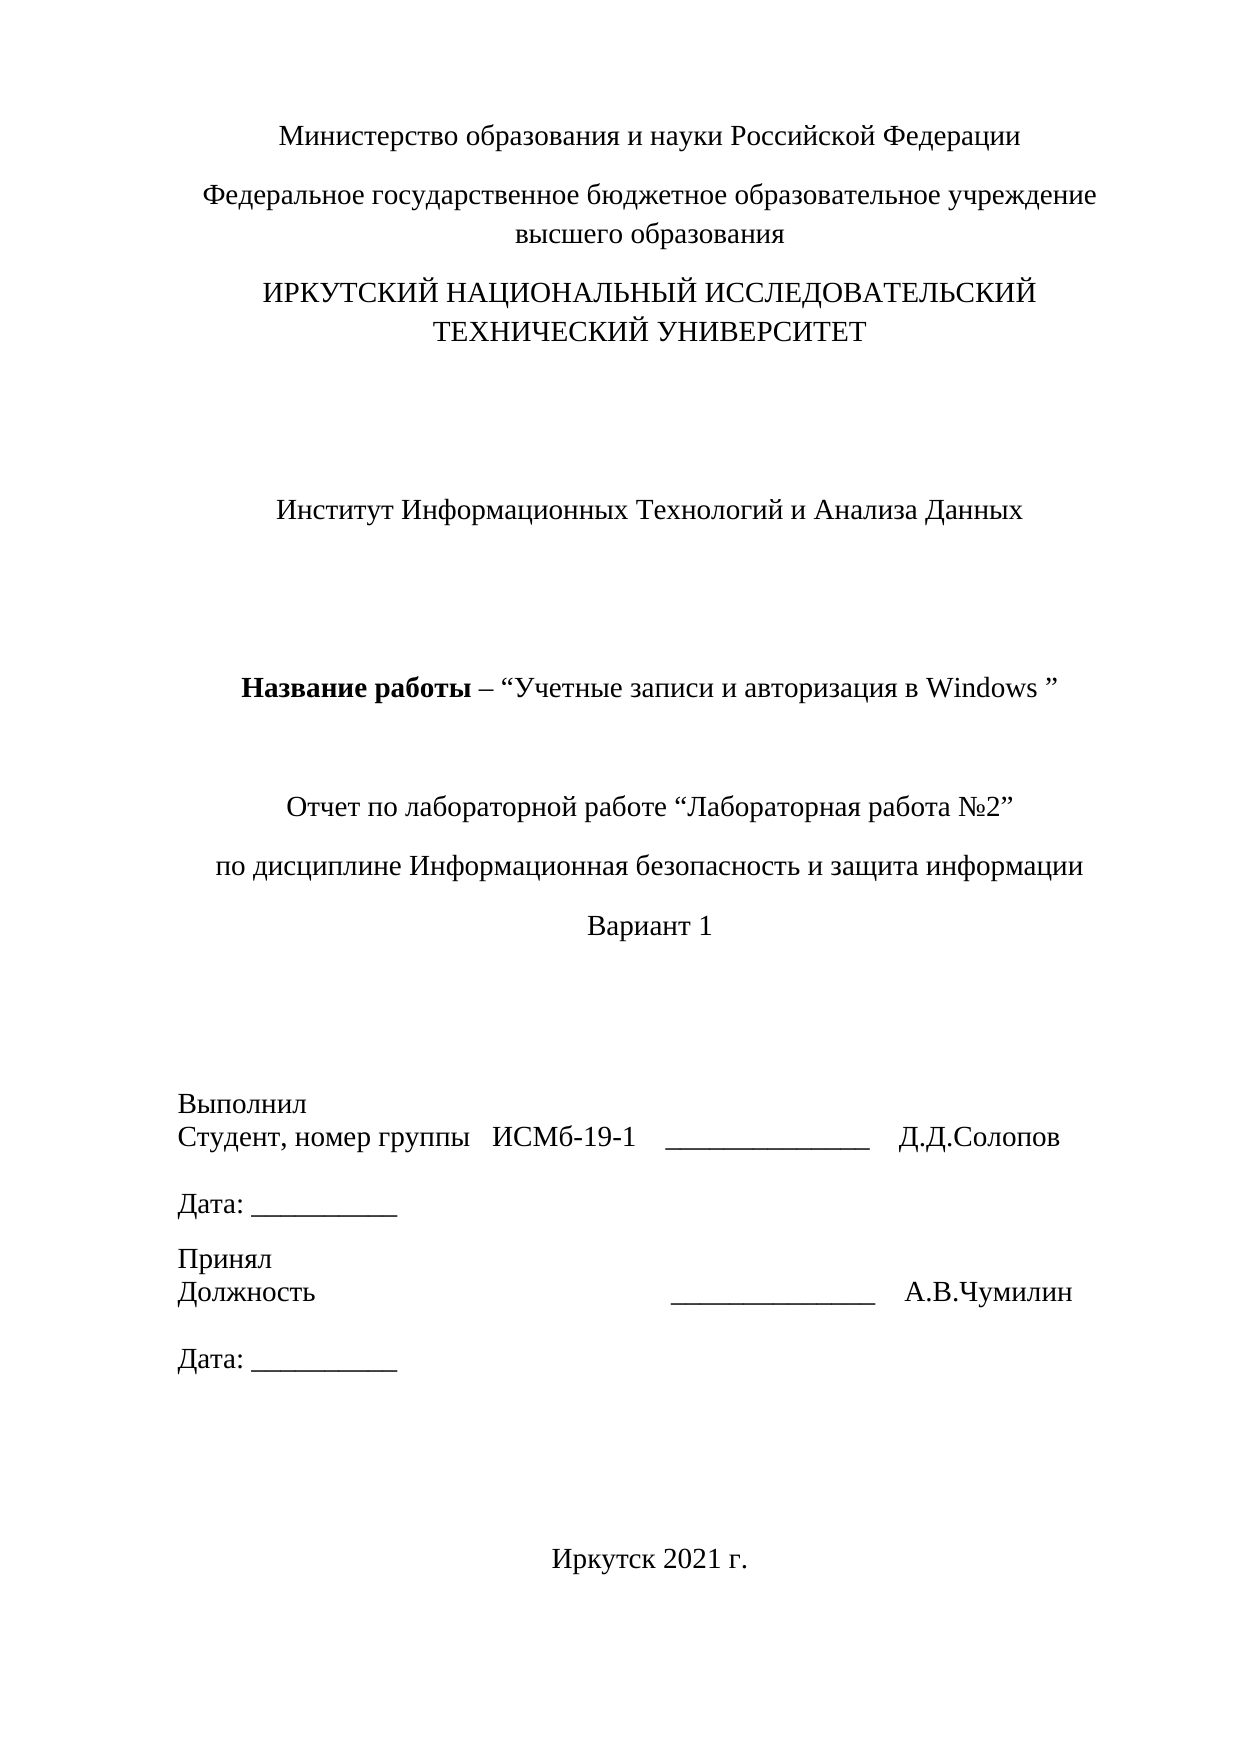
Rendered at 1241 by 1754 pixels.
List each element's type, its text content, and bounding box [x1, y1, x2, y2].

text Отчет по лабораторной работе “Лабораторная работа №2” [177, 789, 1122, 822]
text Вариант 1 [177, 908, 1122, 941]
text ИРКУТСКИЙ НАЦИОНАЛЬНЫЙ ИССЛЕДОВАТЕЛЬСКИЙ ТЕХНИЧЕСКИЙ УНИВЕРСИТЕТ [177, 275, 1122, 347]
text Институт Информационных Технологий и Анализа Данных [177, 492, 1122, 526]
text Дата: __________ [177, 1341, 1122, 1375]
text Иркутск 2021 г. [177, 1542, 1122, 1575]
text Должность ______________ А.В.Чумилин [177, 1274, 1122, 1308]
text Название работы – “Учетные записи и авторизация в Windows ” [177, 670, 1122, 704]
text Федеральное государственное бюджетное образовательное учреждение высшего образования [177, 177, 1122, 249]
text Дата: __________ [177, 1186, 1122, 1220]
text Выполнил [177, 1086, 1122, 1119]
text по дисциплине Информационная безопасность и защита информации [177, 848, 1122, 882]
text Студент, номер группы ИСМб-19-1 ______________ Д.Д.Солопов [177, 1119, 1122, 1153]
text Принял [177, 1241, 1122, 1274]
text Министерство образования и науки Российской Федерации [177, 118, 1122, 152]
